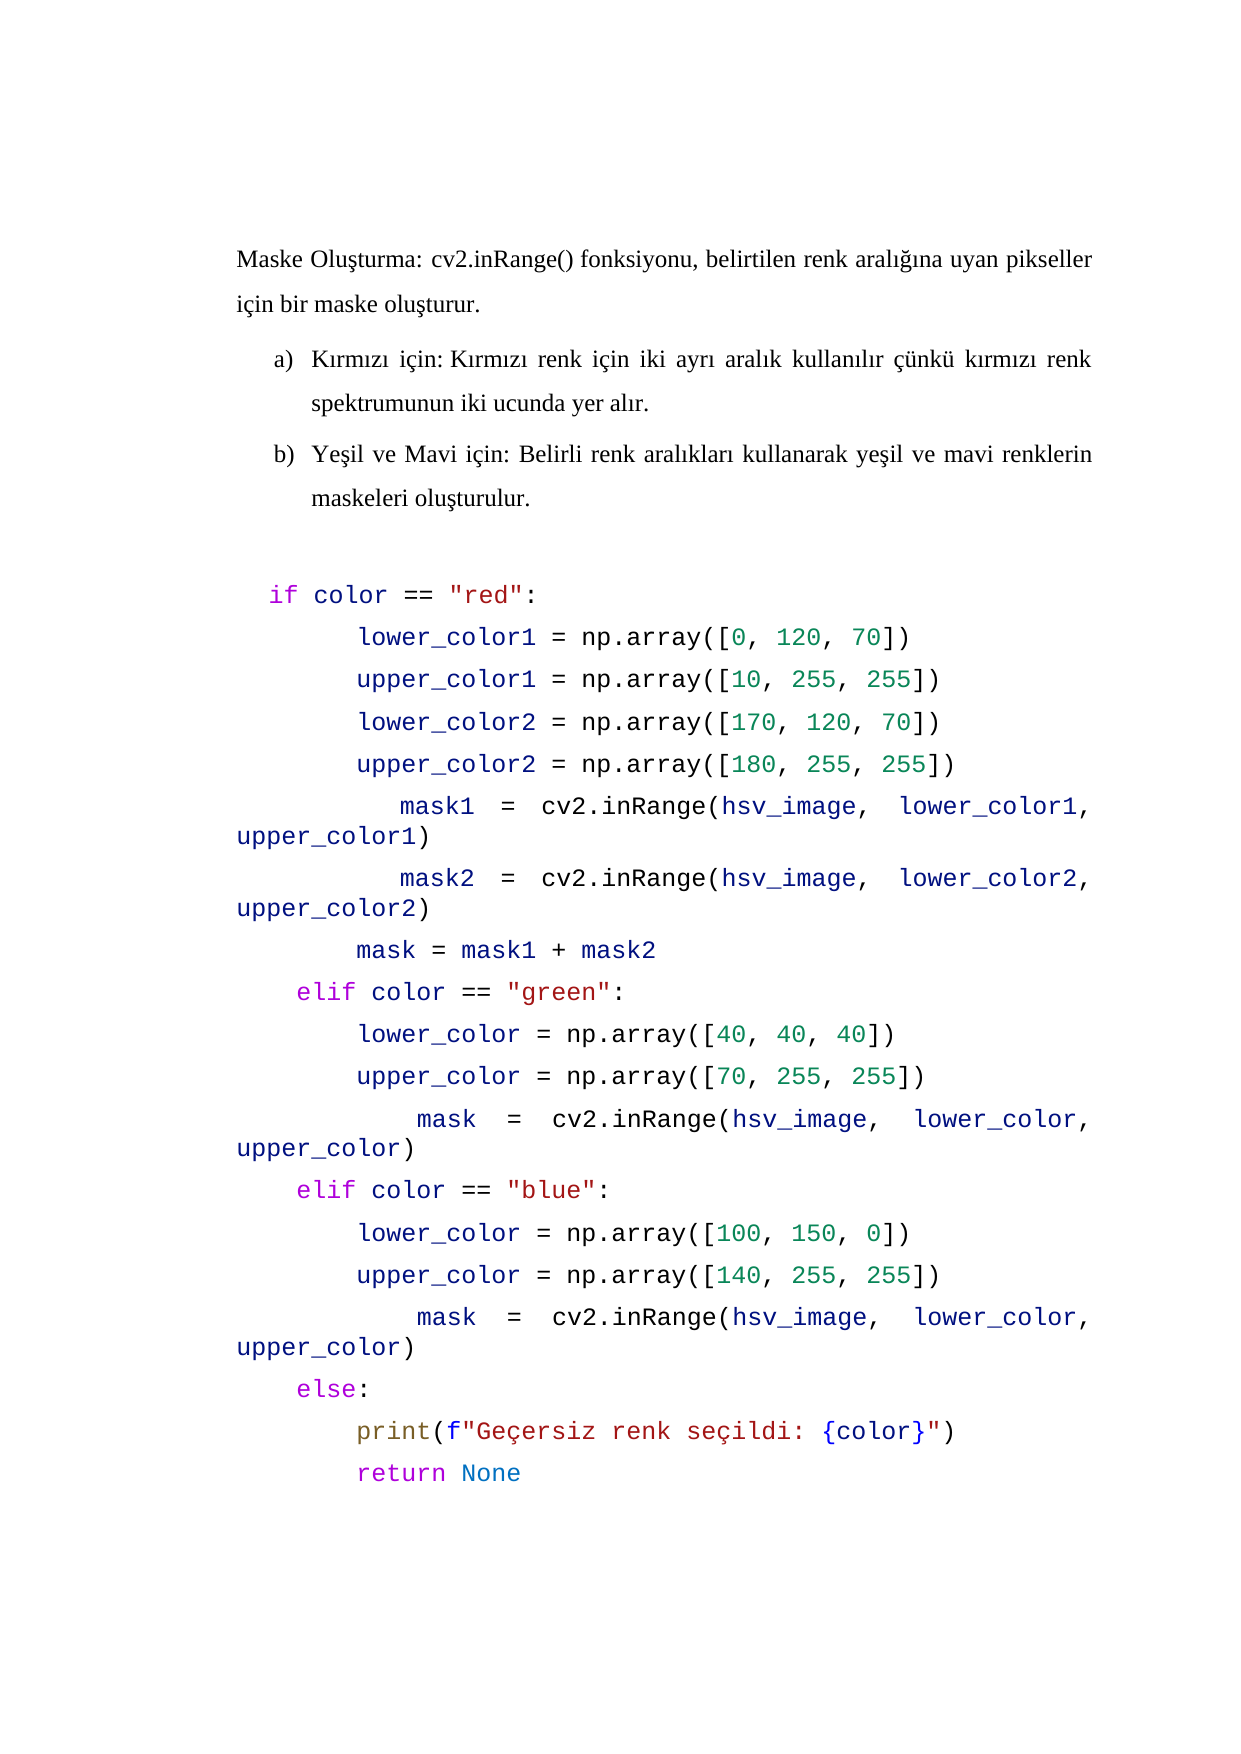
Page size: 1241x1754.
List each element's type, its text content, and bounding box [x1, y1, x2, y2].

text else: [236, 1375, 1092, 1405]
text Maske Oluşturma: cv2.inRange() fonksiyonu, belirtilen renk aralığına uyan pikseller için bir maske oluşturur. [236, 236, 1092, 318]
text mask = cv2.inRange(hsv_image, lower_color, upper_color) [236, 1105, 1092, 1164]
text lower_color = np.array([40, 40, 40]) [236, 1020, 1092, 1050]
text upper_color1 = np.array([10, 255, 255]) [236, 666, 1092, 695]
text elif color == "blue": [236, 1177, 1092, 1206]
text mask2 = cv2.inRange(hsv_image, lower_color2, upper_color2) [236, 864, 1092, 923]
text upper_color = np.array([140, 255, 255]) [236, 1261, 1092, 1291]
text upper_color = np.array([70, 255, 255]) [236, 1063, 1092, 1092]
text if color == "red": [236, 581, 1092, 611]
text print(f"Geçersiz renk seçildi: {color}") [236, 1417, 1092, 1447]
text upper_color2 = np.array([180, 255, 255]) [236, 750, 1092, 780]
text elif color == "green": [236, 978, 1092, 1008]
text mask = mask1 + mask2 [236, 936, 1092, 966]
text return None [236, 1459, 1092, 1489]
text lower_color2 = np.array([170, 120, 70]) [236, 708, 1092, 738]
text mask = cv2.inRange(hsv_image, lower_color, upper_color) [236, 1303, 1092, 1363]
text lower_color = np.array([100, 150, 0]) [236, 1219, 1092, 1248]
list Yeşil ve Mavi için: Belirli renk aralıkları kullanarak yeşil ve mavi renklerin maskeleri oluşturulur. [274, 431, 1092, 512]
list Kırmızı için: Kırmızı renk için iki ayrı aralık kullanılır çünkü kırmızı renk spektrumunun iki ucunda yer alır. [274, 344, 1092, 416]
text mask1 = cv2.inRange(hsv_image, lower_color1, upper_color1) [236, 792, 1092, 852]
text lower_color1 = np.array([0, 120, 70]) [236, 623, 1092, 653]
